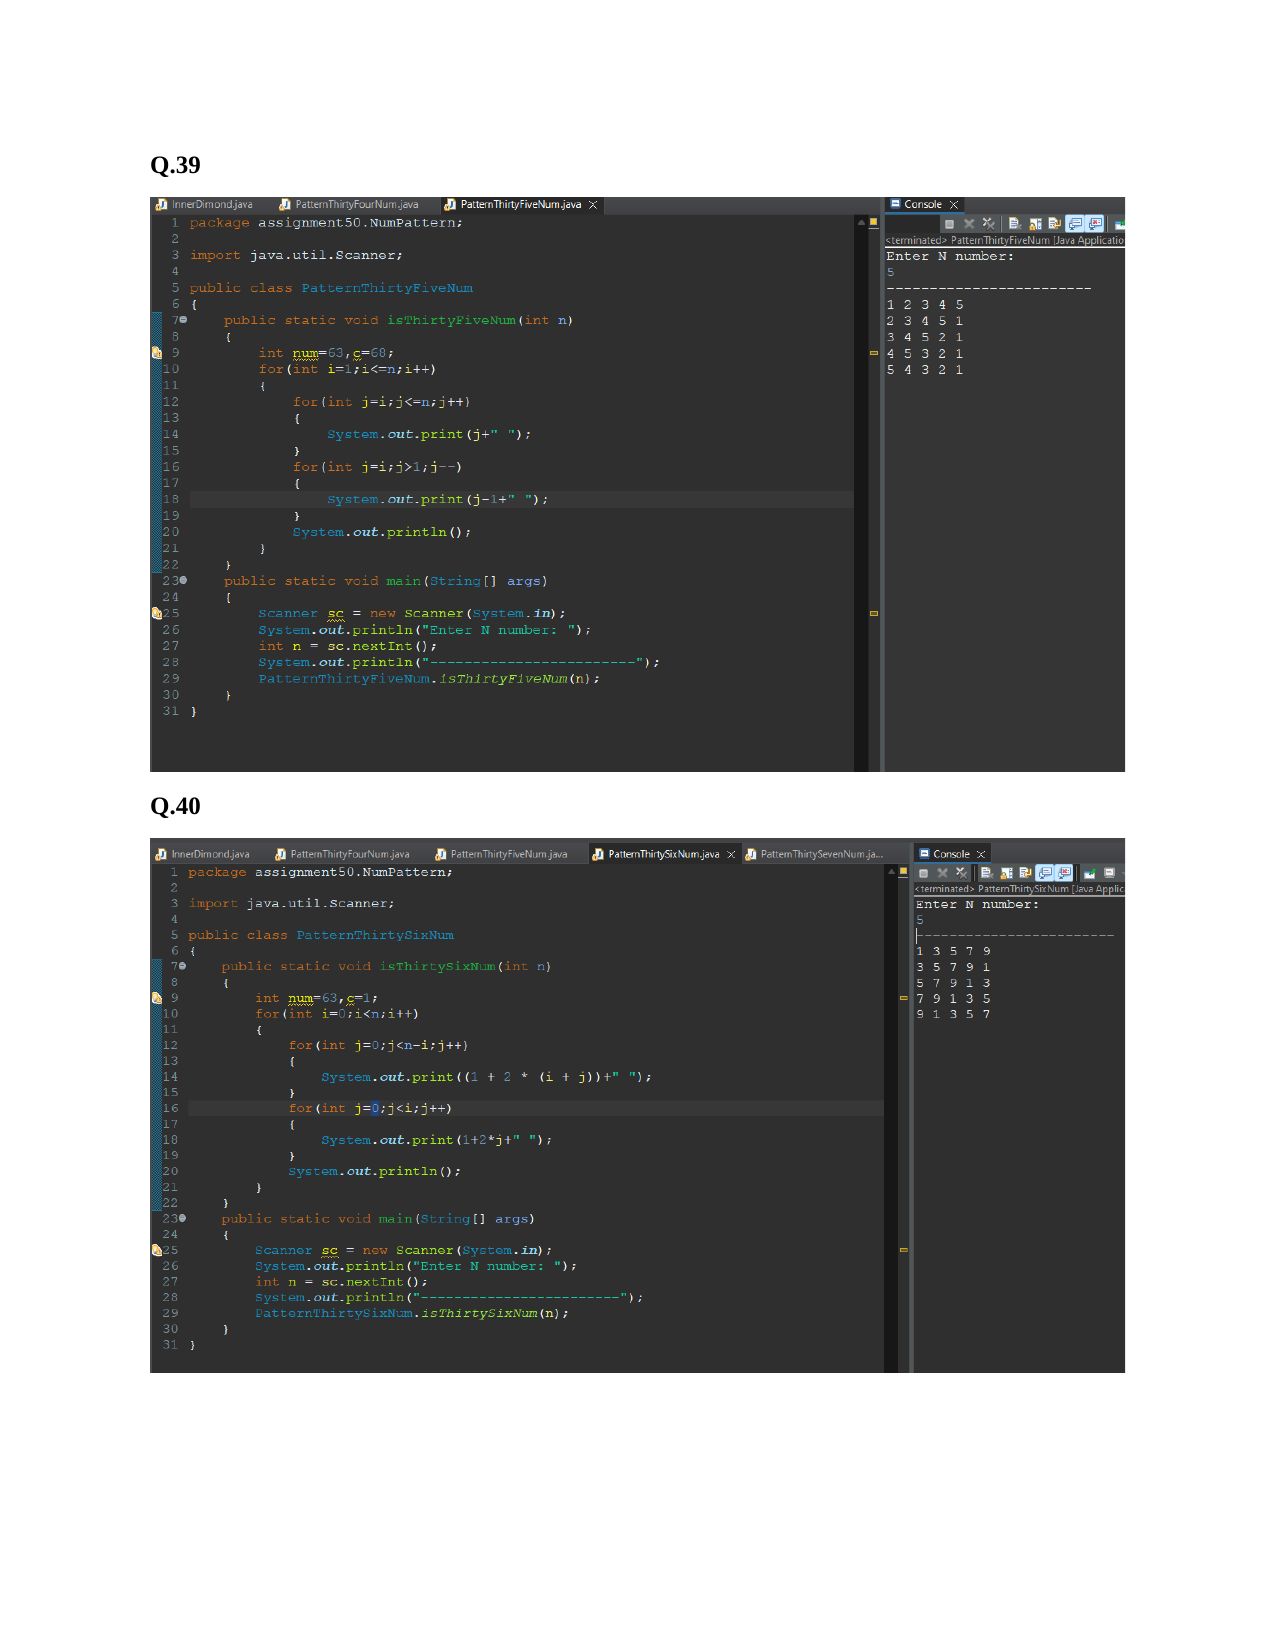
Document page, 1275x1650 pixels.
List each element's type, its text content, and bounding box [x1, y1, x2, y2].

picture [150, 197, 1125, 772]
picture [150, 838, 1125, 1373]
text Q.39 [150, 150, 1125, 179]
text Q.40 [150, 791, 1125, 820]
